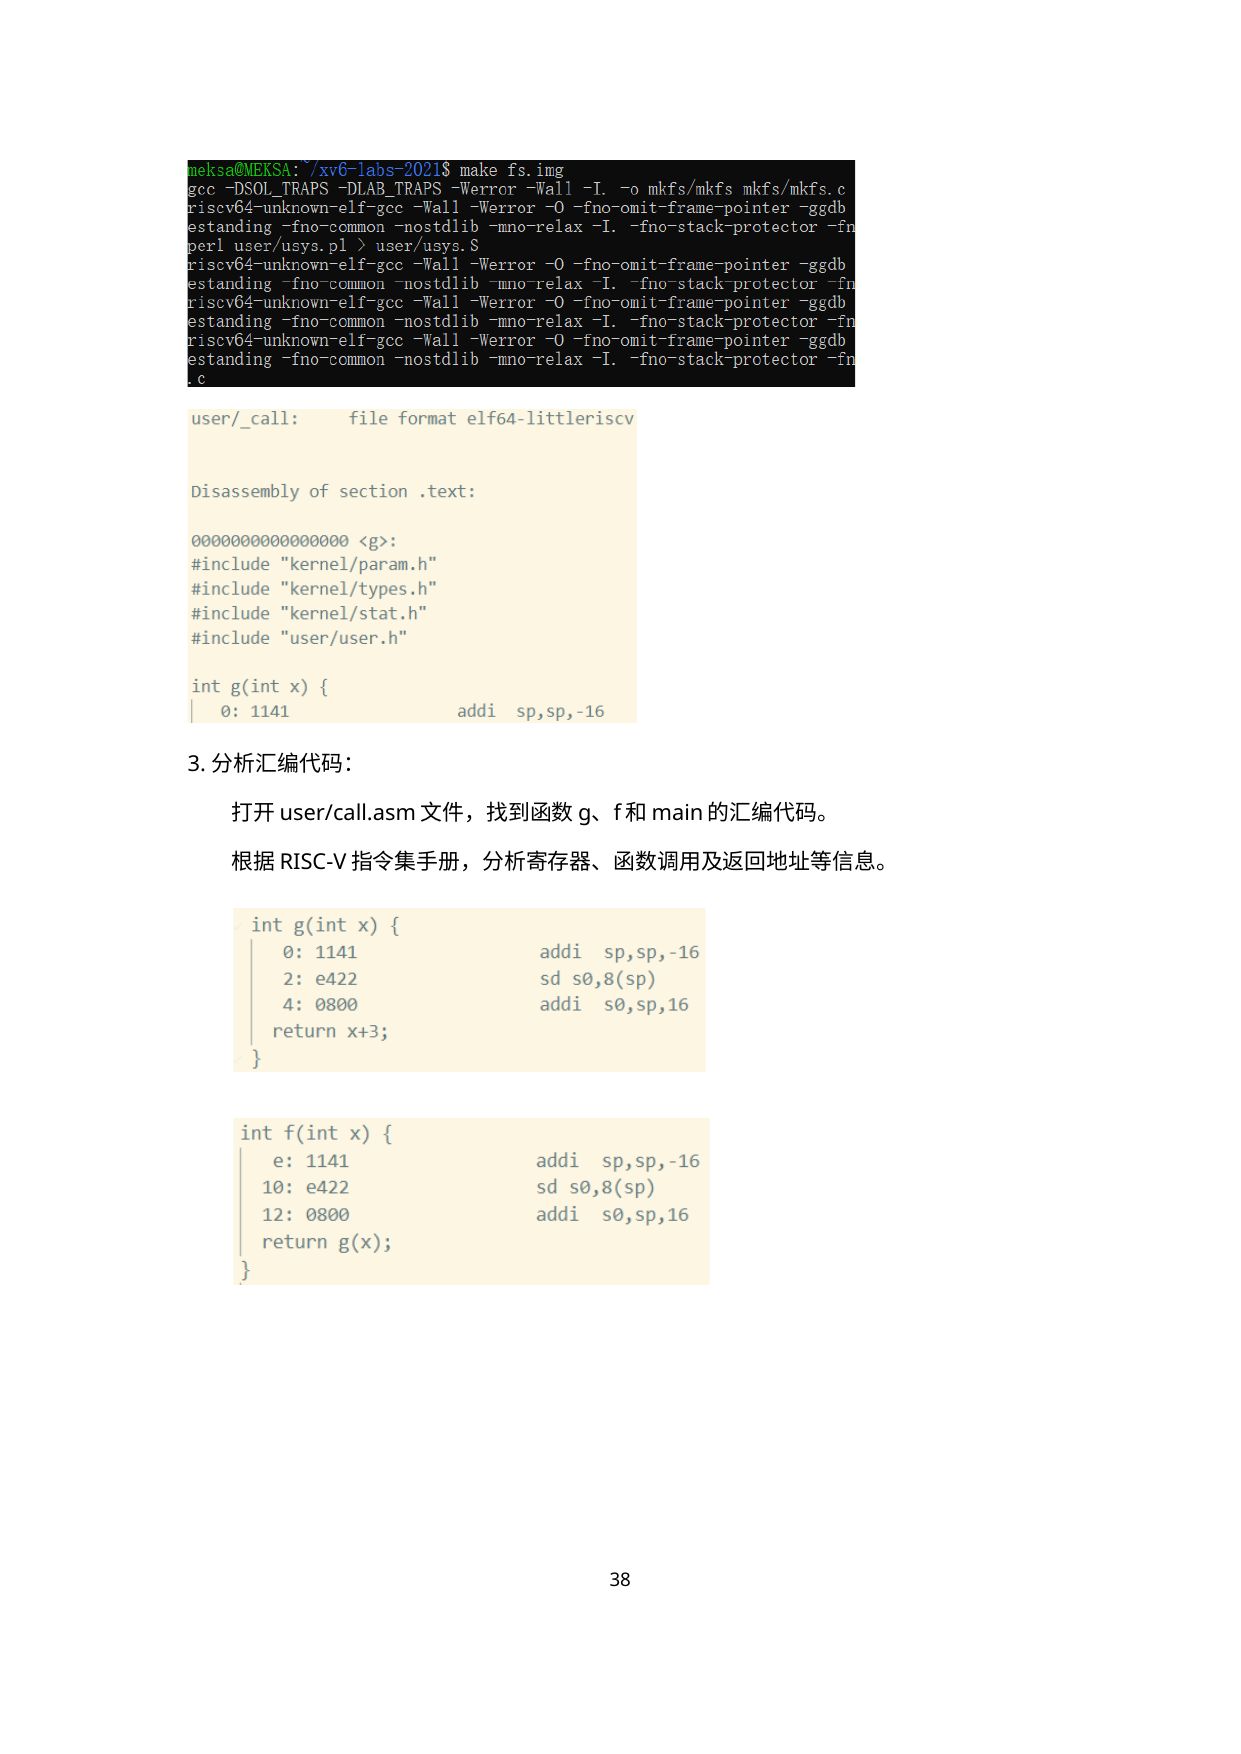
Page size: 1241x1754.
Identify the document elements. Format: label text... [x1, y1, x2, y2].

picture [233, 1118, 710, 1285]
picture [233, 908, 706, 1072]
picture [187, 160, 856, 387]
text 打开user/call.asm文件，找到函数g、f和main的汇编代码。 [187, 794, 1053, 827]
picture [187, 409, 637, 723]
text 根据RISC-V指令集手册，分析寄存器、函数调用及返回地址等信息。 [187, 843, 1053, 876]
text 3. 分析汇编代码： [187, 745, 1053, 778]
